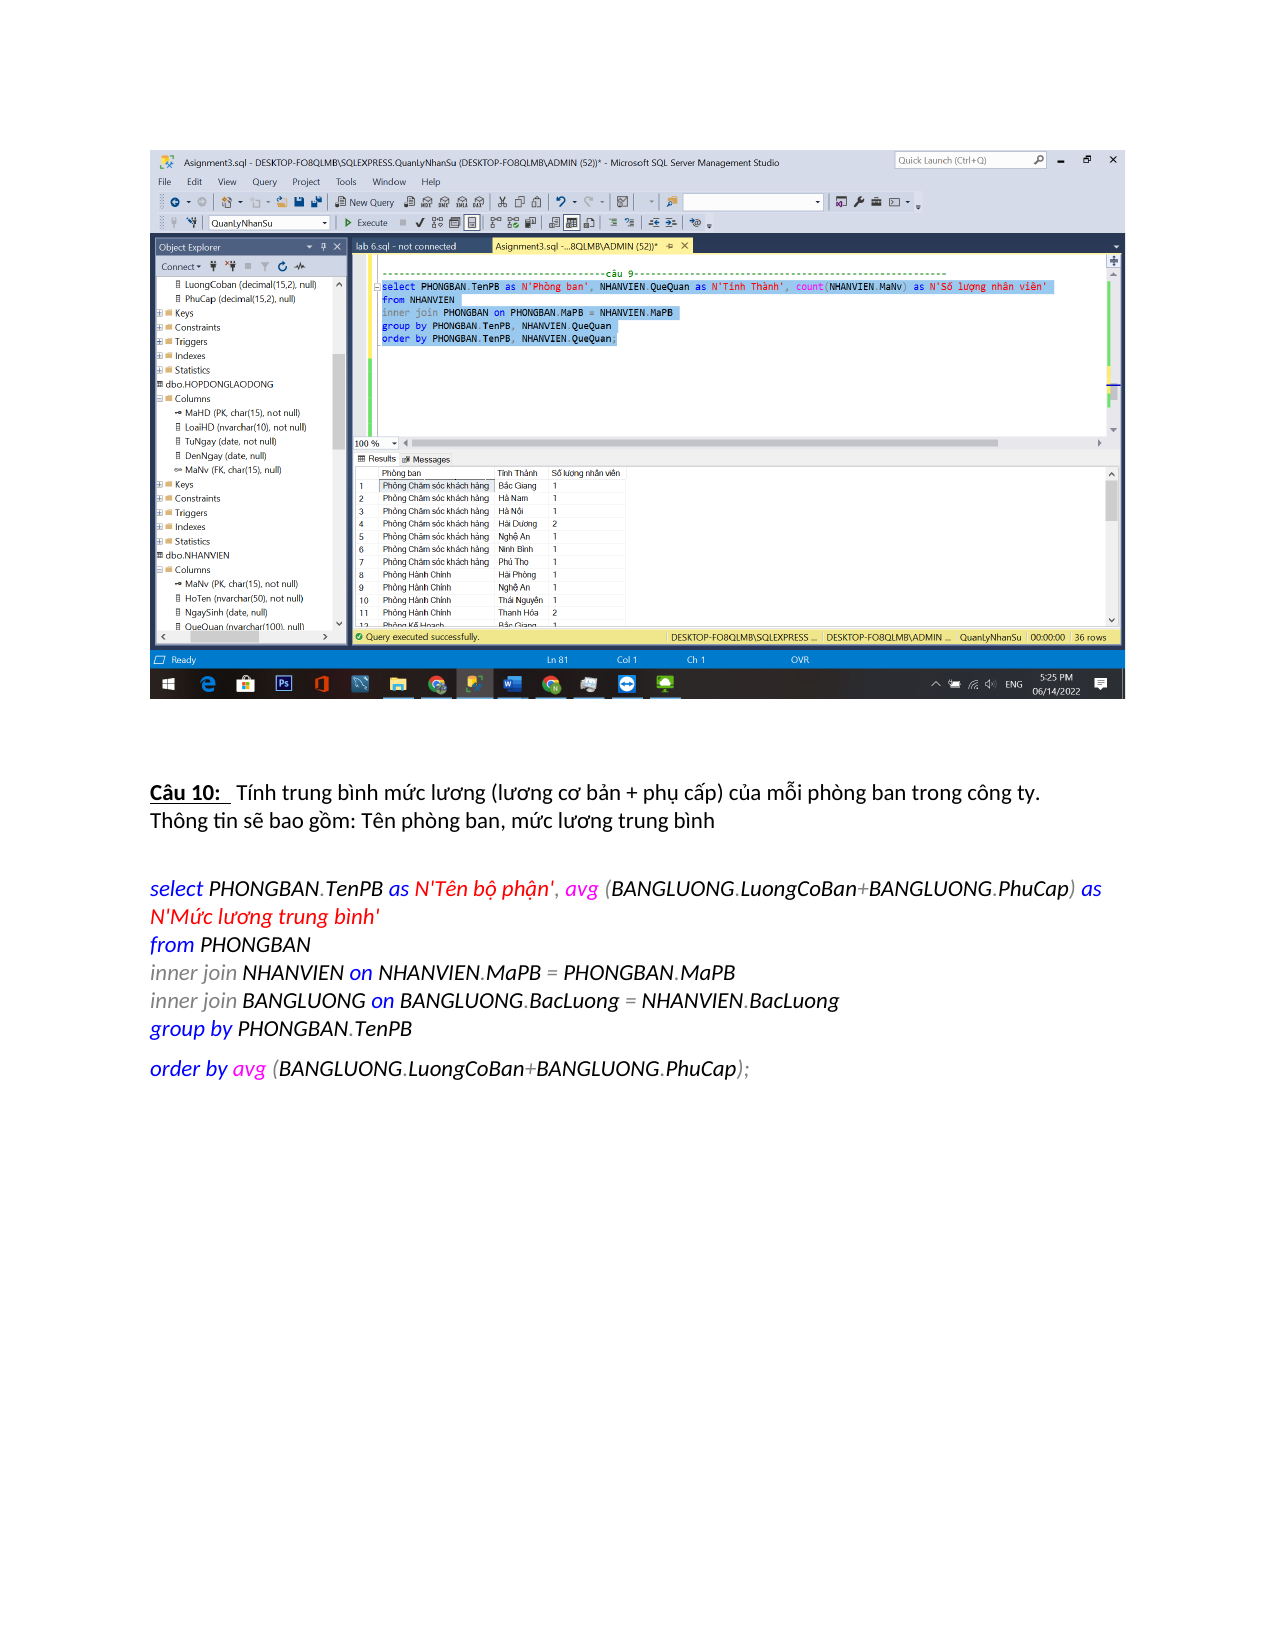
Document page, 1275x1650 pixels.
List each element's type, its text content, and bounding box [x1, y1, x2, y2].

text inner join BANGLUONG on BANGLUONG.BacLuong = NHANVIEN.BacLuong [150, 987, 1125, 1014]
text from PHONGBAN [150, 931, 1125, 958]
picture [150, 150, 1125, 699]
text order by avg (BANGLUONG.LuongCoBan+BANGLUONG.PhuCap); [150, 1043, 1125, 1083]
text select PHONGBAN.TenPB as N'Tên bộ phận', avg (BANGLUONG.LuongCoBan+BANGLUONG.PhuCap) as N'Mức lương trung bình' [150, 874, 1125, 931]
text Câu 10: Tính trung bình mức lương (lương cơ bản + phụ cấp) của mỗi phòng ban trong công ty. [150, 778, 1125, 806]
text inner join NHANVIEN on NHANVIEN.MaPB = PHONGBAN.MaPB [150, 958, 1125, 987]
text group by PHONGBAN.TenPB [150, 1014, 1125, 1043]
text Thông tin sẽ bao gồm: Tên phòng ban, mức lương trung bình [150, 806, 1125, 834]
